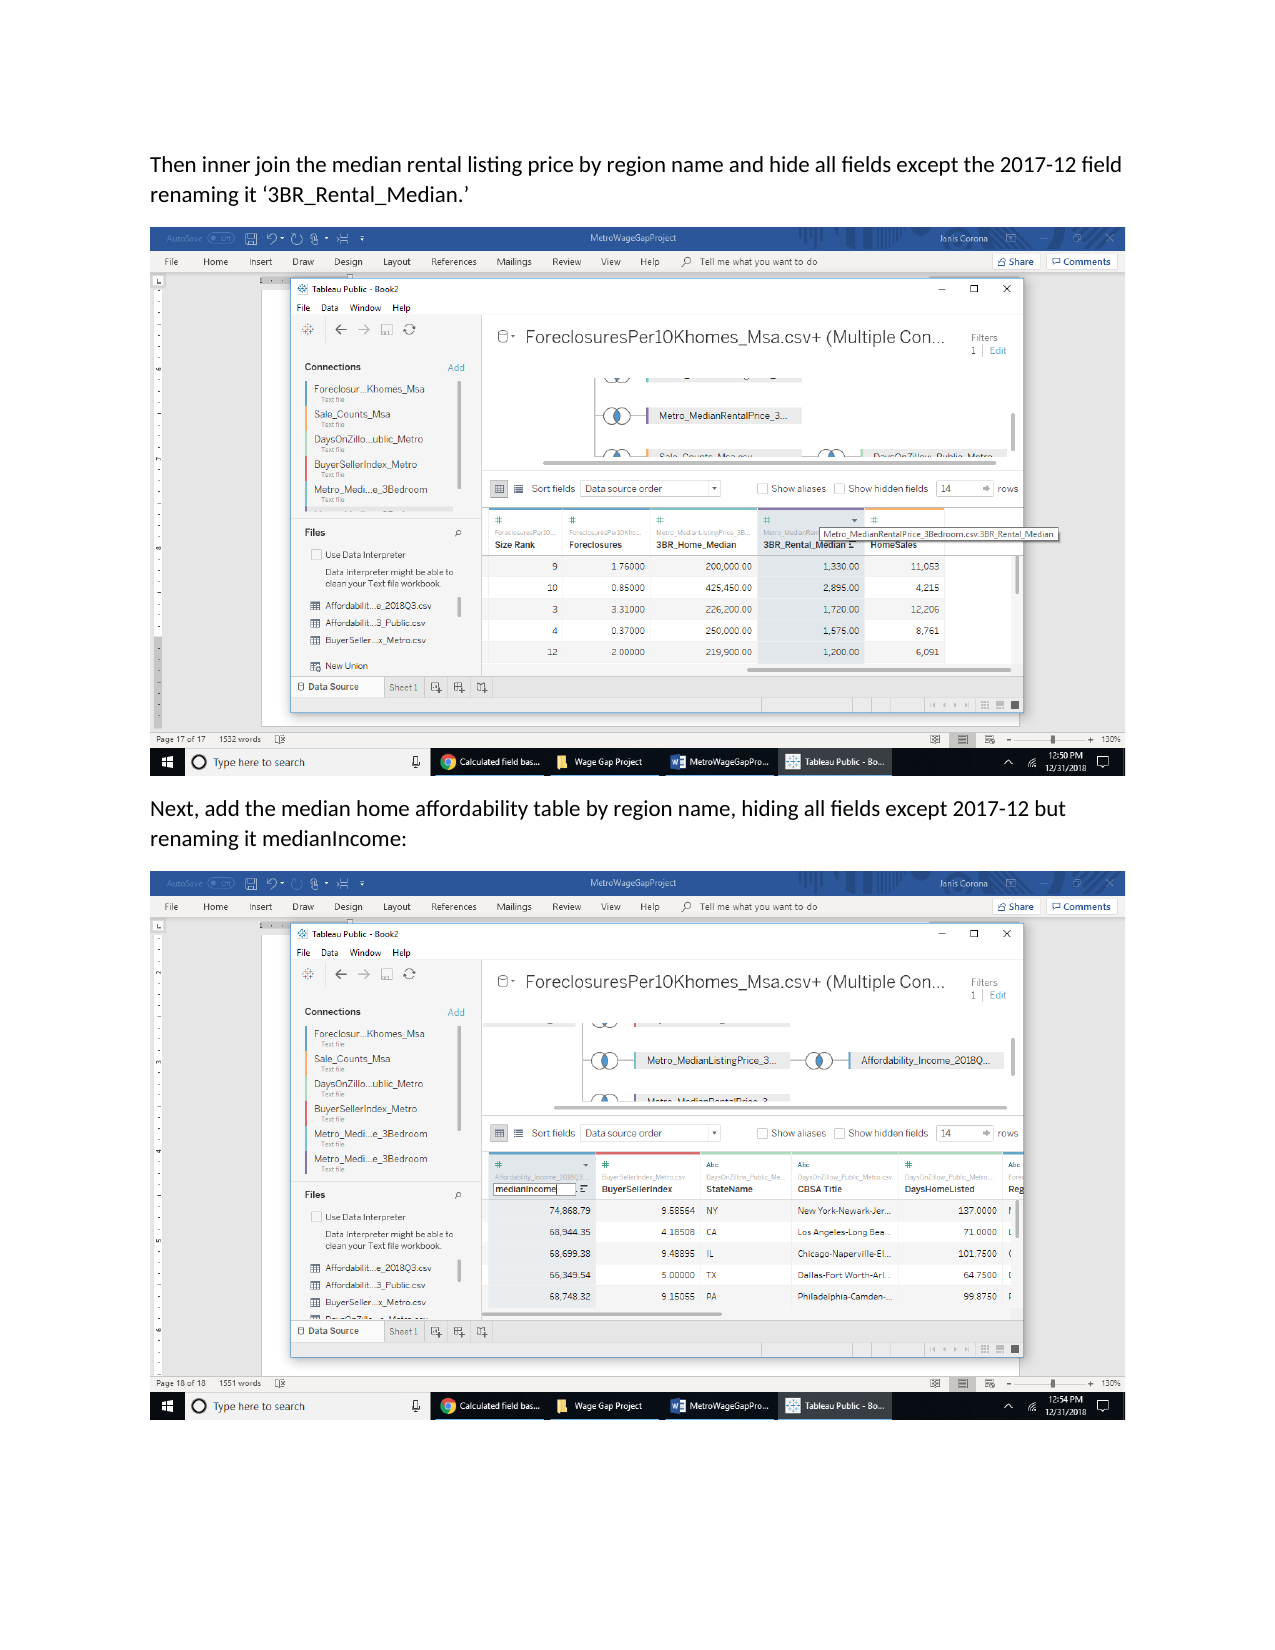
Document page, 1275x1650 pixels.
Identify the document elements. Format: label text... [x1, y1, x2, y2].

picture [150, 871, 1125, 1420]
text Next, add the median home affordability table by region name, hiding all fields except 2017-12 but renaming it medianIncome: [150, 794, 1125, 852]
text Then inner join the median rental listing price by region name and hide all fields except the 2017-12 field renaming it ‘3BR_Rental_Median.’ [150, 150, 1125, 208]
picture [150, 227, 1125, 776]
